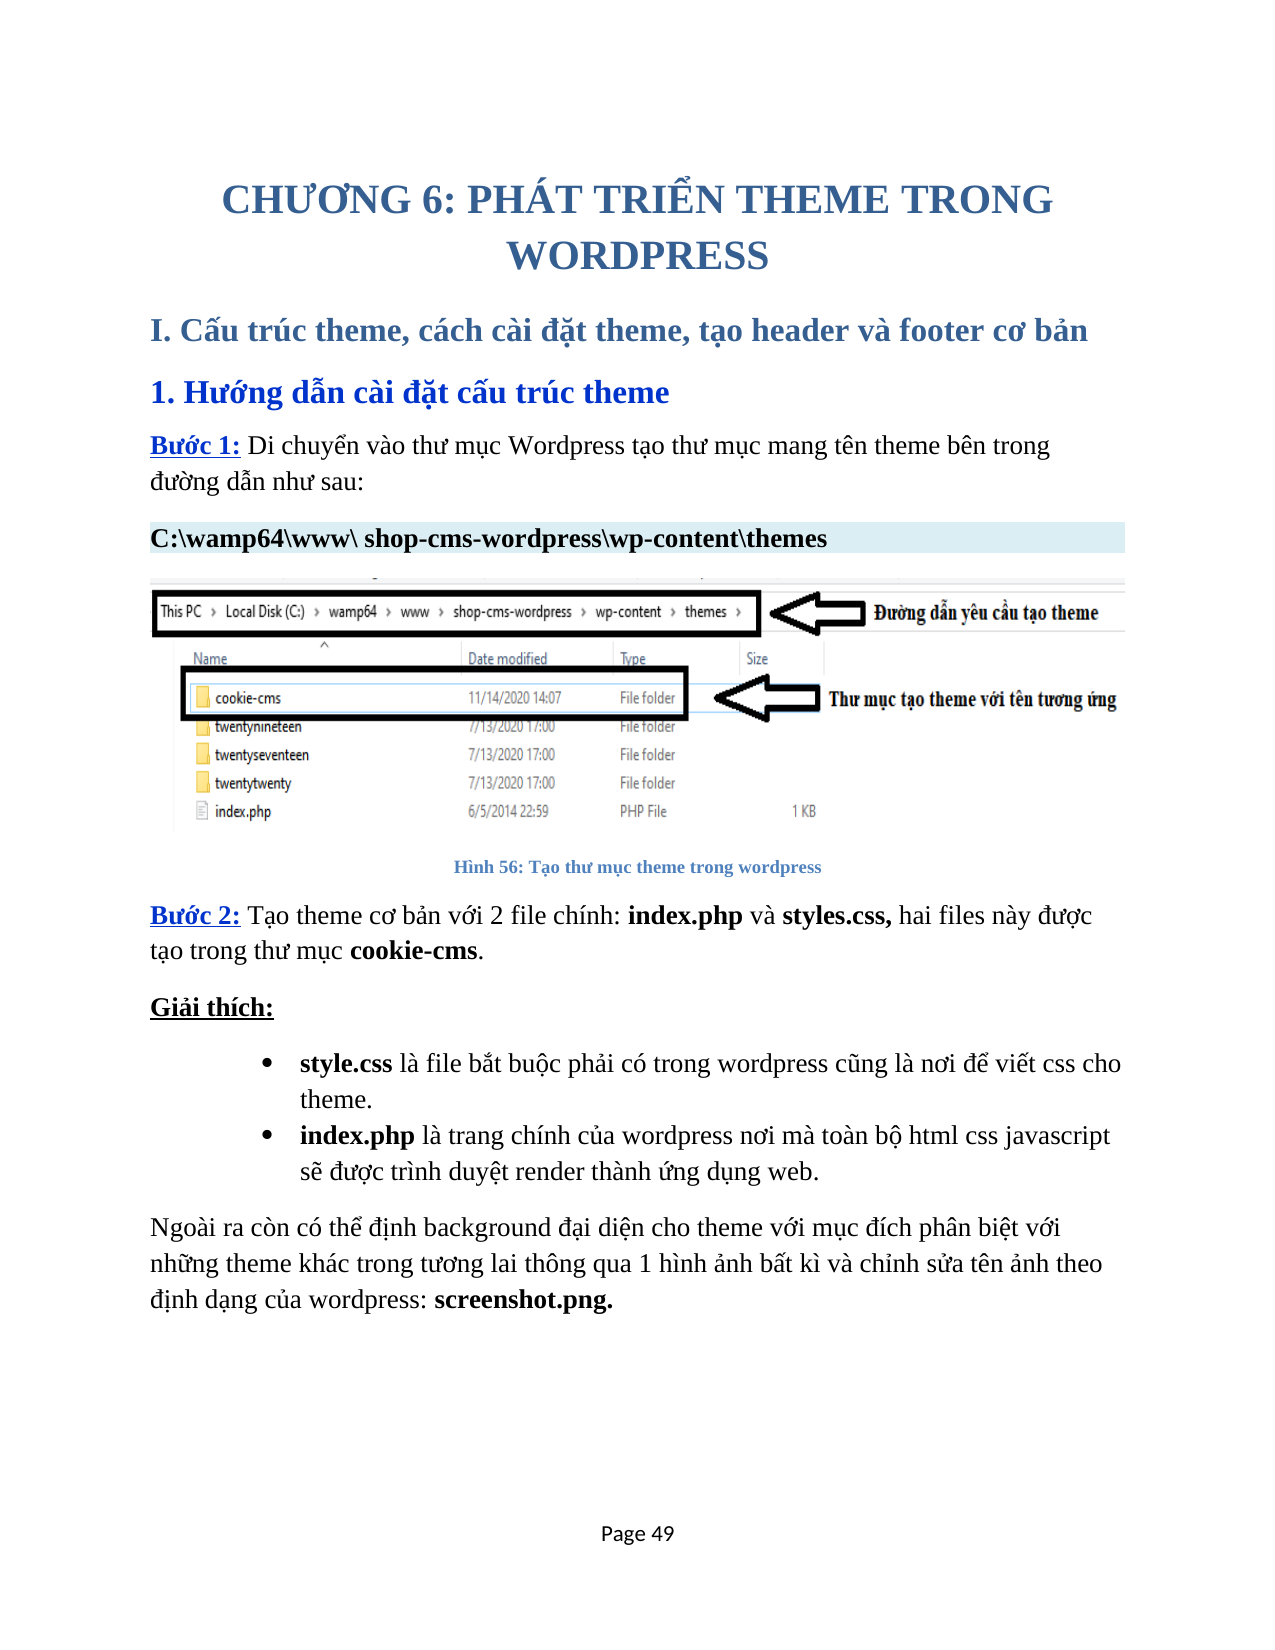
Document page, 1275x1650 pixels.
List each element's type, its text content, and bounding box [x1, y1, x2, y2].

subtitle I. Cấu trúc theme, cách cài đặt theme, tạo header và footer cơ bản [150, 310, 1125, 348]
text Hình 56: Tạo thư mục theme trong wordpress [150, 856, 1125, 878]
text Giải thích: [150, 991, 1125, 1022]
text C:\wamp64\www\ shop-cms-wordpress\wp-content\themes [150, 522, 1125, 553]
subtitle CHƯƠNG 6: PHÁT TRIỂN THEME TRONG WORDPRESS [150, 175, 1125, 278]
text Ngoài ra còn có thể định background đại diện cho theme với mục đích phân biệt với những theme khác trong tương lai thông qua 1 hình ảnh bất kì và chỉnh sửa tên ảnh theo định dạng của wordpress: screenshot.png. [150, 1212, 1125, 1314]
subtitle 1. Hướng dẫn cài đặt cấu trúc theme [150, 372, 1125, 410]
list index.php là trang chính của wordpress nơi mà toàn bộ html css javascript sẽ được trình duyệt render thành ứng dụng web. [262, 1119, 1125, 1186]
text Bước 2: Tạo theme cơ bản với 2 file chính: index.php và styles.css, hai files này được tạo trong thư mục cookie-cms. [150, 899, 1125, 966]
text Bước 1: Di chuyển vào thư mục Wordpress tạo thư mục mang tên theme bên trong đường dẫn như sau: [150, 429, 1125, 496]
list style.css là file bắt buộc phải có trong wordpress cũng là nơi để viết css cho theme. [262, 1048, 1125, 1114]
picture [150, 578, 1125, 832]
